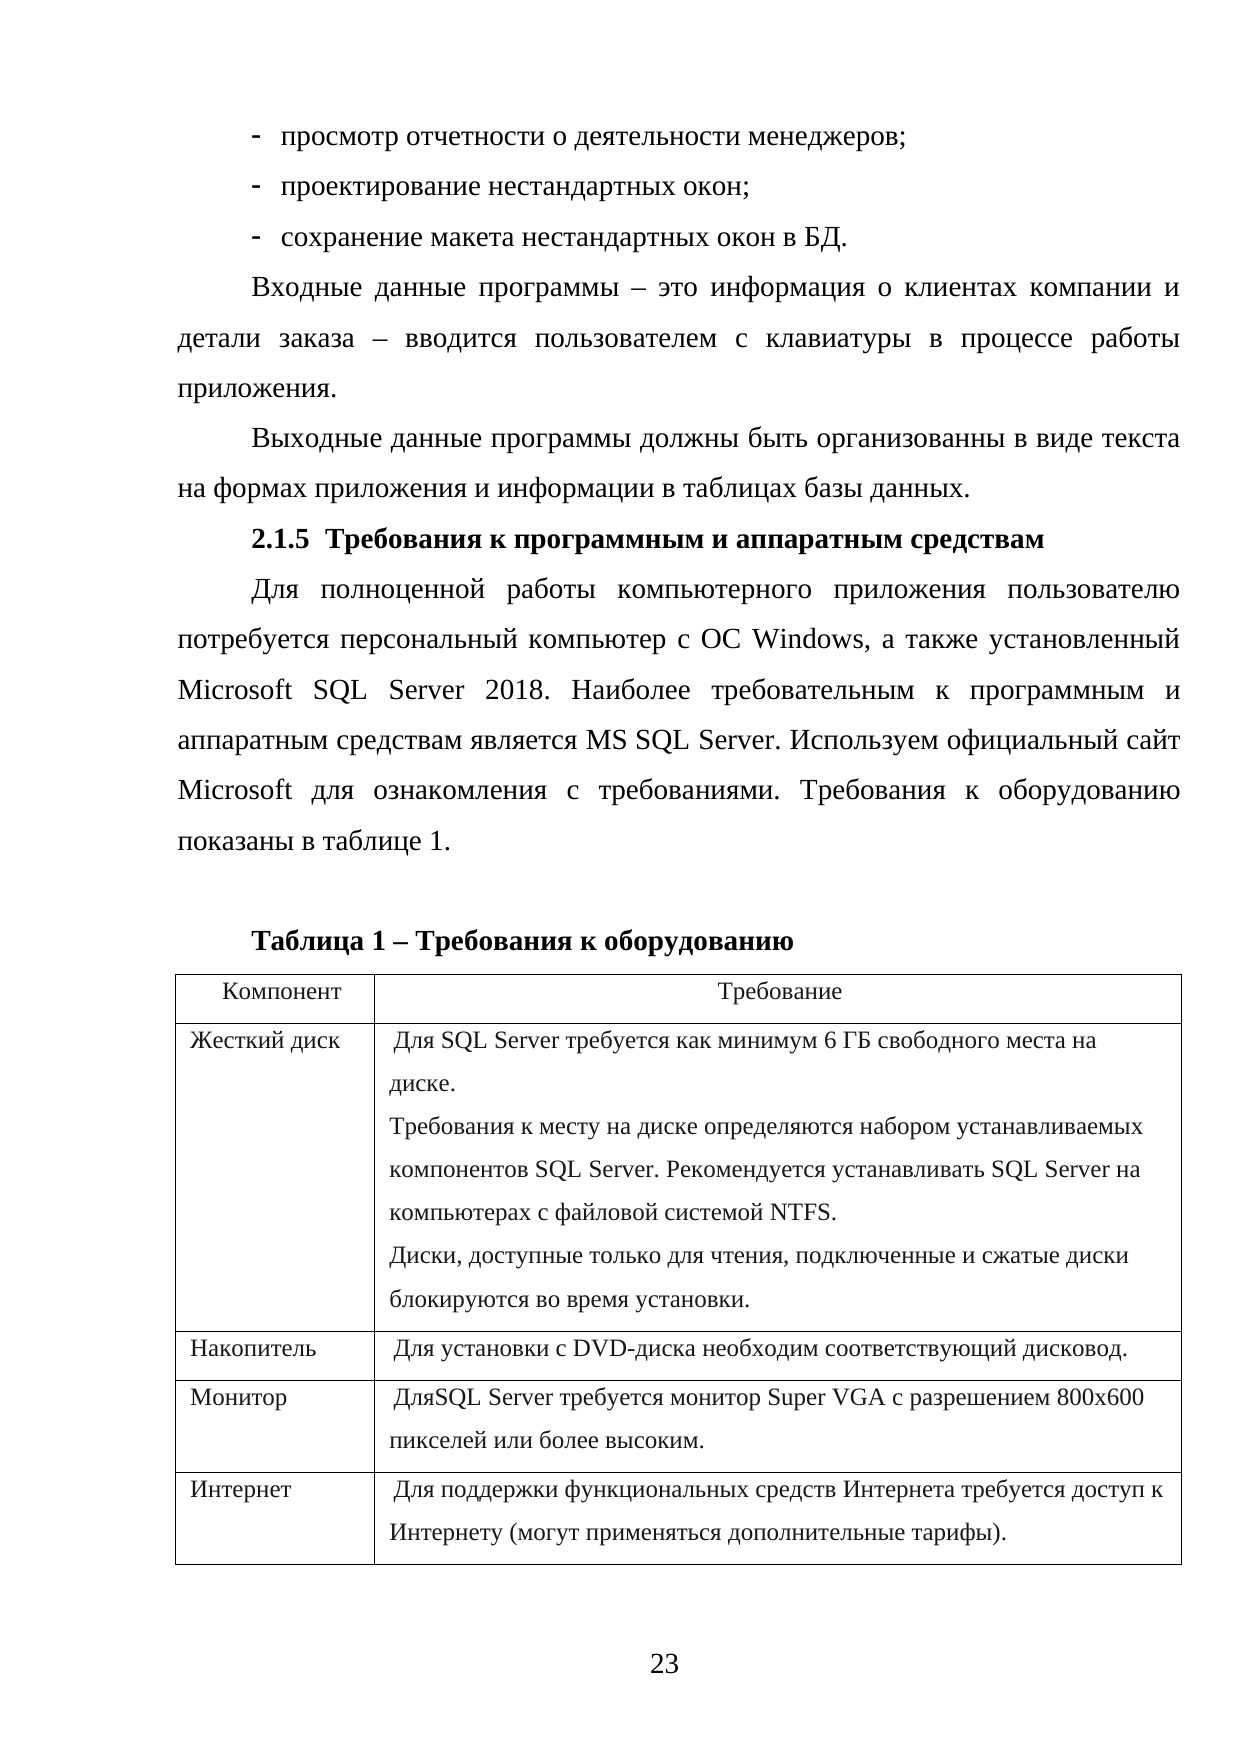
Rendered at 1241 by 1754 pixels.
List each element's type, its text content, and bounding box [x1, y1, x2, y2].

text Выходные данные программы должны быть организованны в виде текста на формах приложения и информации в таблицах базы данных. [177, 420, 1181, 504]
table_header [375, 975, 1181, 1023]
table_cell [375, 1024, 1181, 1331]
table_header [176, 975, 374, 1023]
text Входные данные программы – это информация о клиентах компании и детали заказа – вводится пользователем с клавиатуры в процессе работы приложения. [177, 269, 1181, 403]
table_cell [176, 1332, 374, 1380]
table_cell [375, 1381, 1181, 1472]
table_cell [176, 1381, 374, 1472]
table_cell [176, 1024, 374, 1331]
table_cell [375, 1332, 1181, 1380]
list проектирование нестандартных окон; [251, 168, 1152, 202]
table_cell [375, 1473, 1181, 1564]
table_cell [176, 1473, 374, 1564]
text Таблица 1 – Требования к оборудованию [177, 923, 1181, 957]
text Для полноценной работы компьютерного приложения пользователю потребуется персональный компьютер с ОС Windows, а также установленный Microsoft SQL Server 2018. Наиболее требовательным к программным и аппаратным средствам является MS SQL Server. Используем официальный сайт Microsoft для ознакомления с требованиями. Требования к оборудованию показаны в таблице 1. [177, 571, 1181, 856]
list сохранение макета нестандартных окон в БД. [251, 219, 1152, 253]
list просмотр отчетности о деятельности менеджеров; [251, 118, 1152, 152]
subtitle 2.1.5 Требования к программным и аппаратным средствам [177, 521, 1152, 554]
